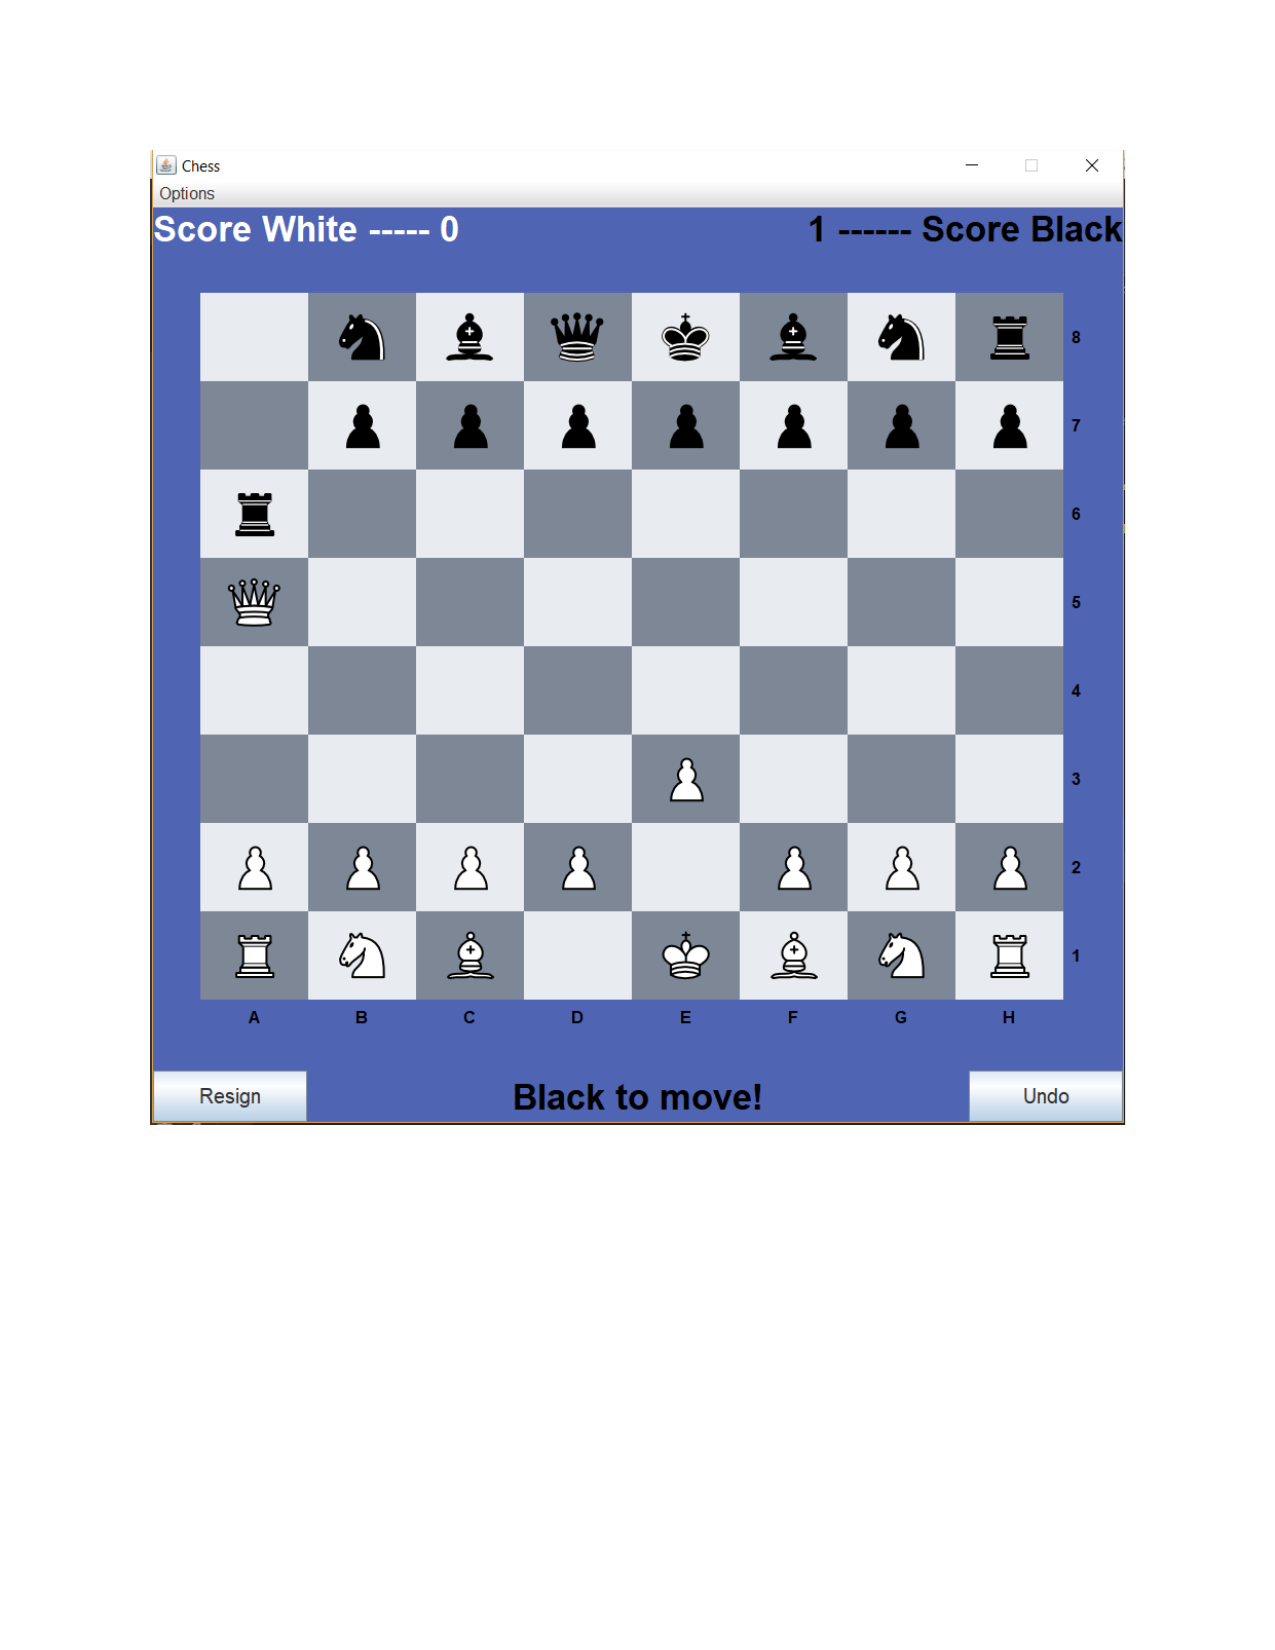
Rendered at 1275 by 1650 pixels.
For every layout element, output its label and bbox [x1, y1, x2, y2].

picture [150, 150, 1125, 1125]
